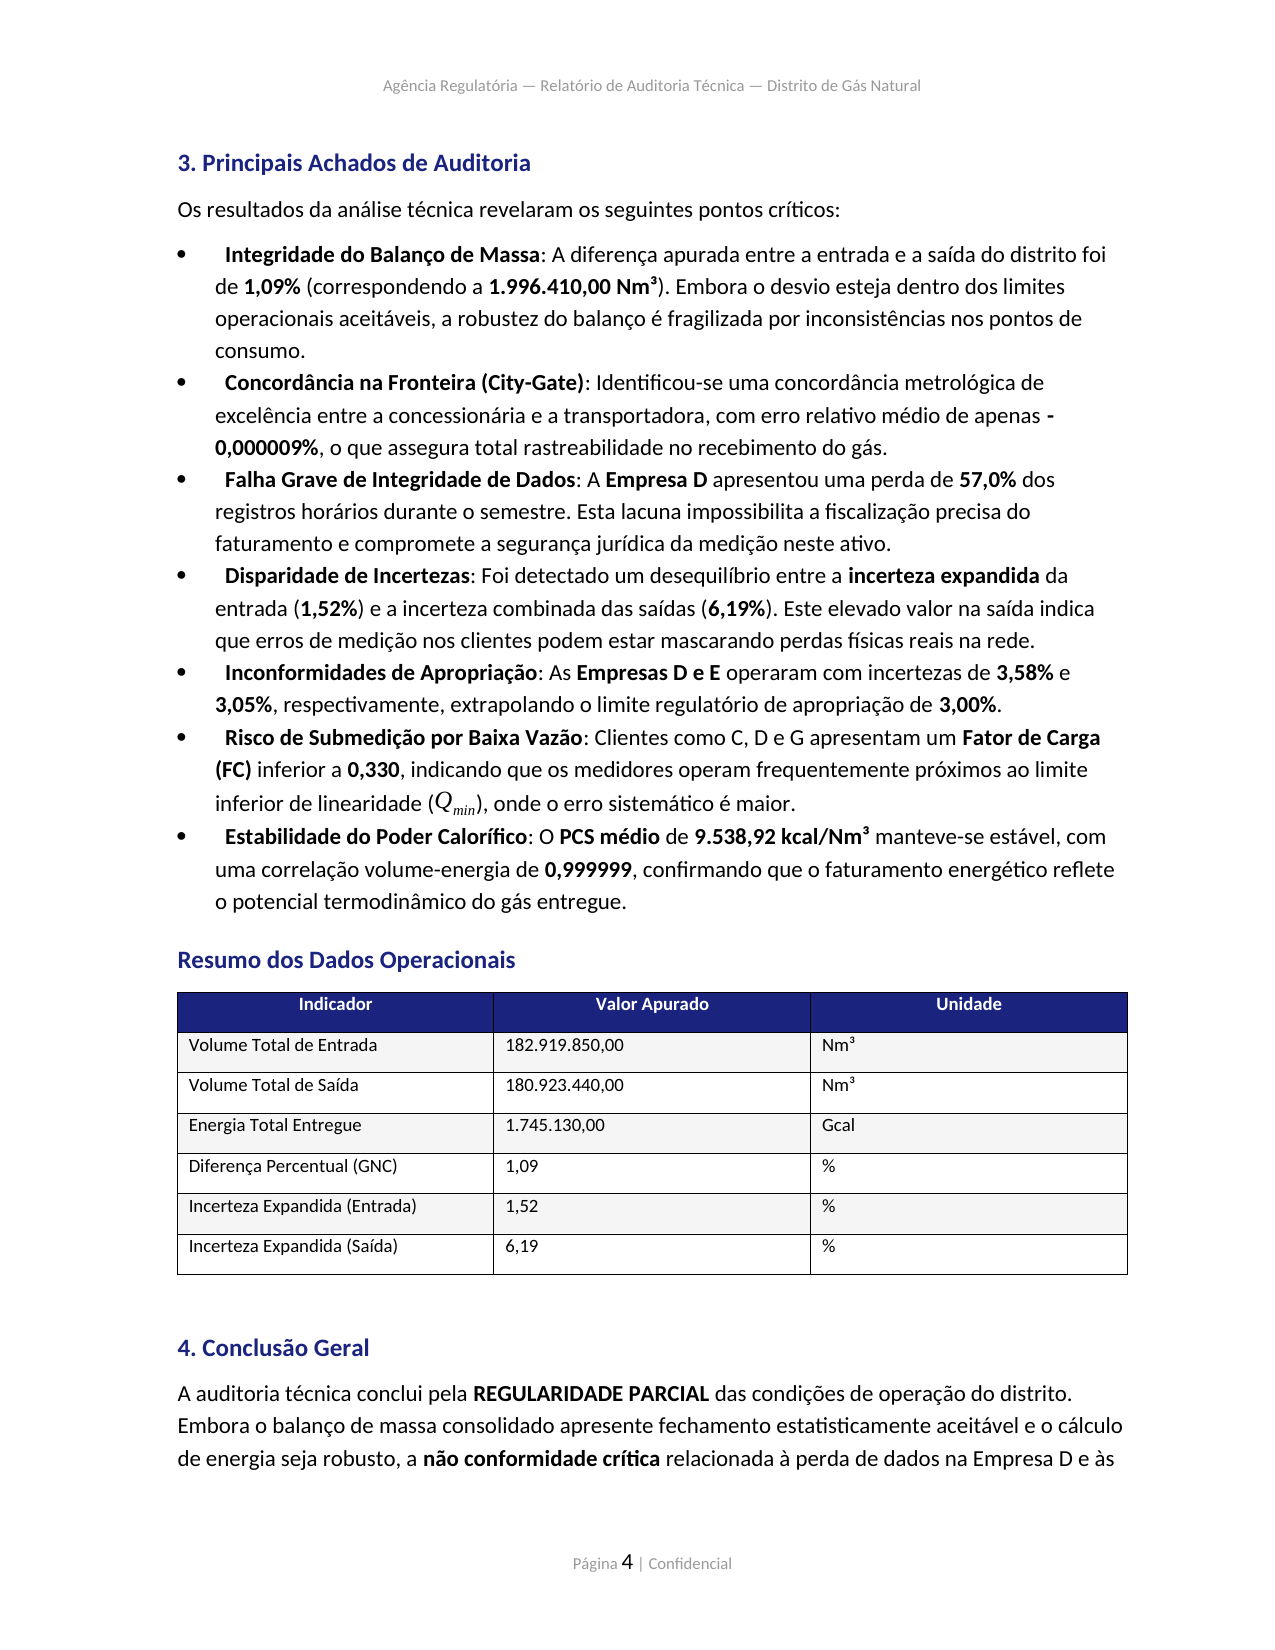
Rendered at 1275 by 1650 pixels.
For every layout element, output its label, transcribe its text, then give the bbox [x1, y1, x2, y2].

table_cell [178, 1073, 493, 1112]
subtitle Resumo dos Dados Operacionais [177, 944, 1127, 974]
list Integridade do Balanço de Massa: A diferença apurada entre a entrada e a saída do distrito foi de 1,09% (correspondendo a 1.996.410,00 Nm³). Embora o desvio esteja dentro dos limites operacionais aceitáveis, a robustez do balanço é fragilizada por inconsistências nos pontos de consumo. [177, 240, 1127, 364]
list Risco de Submedição por Baixa Vazão: Clientes como C, D e G apresentam um Fator de Carga (FC) inferior a 0,330, indicando que os medidores operam frequentemente próximos ao limite inferior de linearidade (), onde o erro sistemático é maior. [177, 723, 1127, 818]
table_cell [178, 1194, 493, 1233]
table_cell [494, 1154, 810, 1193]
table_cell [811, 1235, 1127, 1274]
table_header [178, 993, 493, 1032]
list Concordância na Fronteira (City-Gate): Identificou-se uma concordância metrológica de excelência entre a concessionária e a transportadora, com erro relativo médio de apenas -0,000009%, o que assegura total rastreabilidade no recebimento do gás. [177, 368, 1127, 461]
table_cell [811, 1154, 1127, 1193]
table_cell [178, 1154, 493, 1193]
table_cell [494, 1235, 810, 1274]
list Falha Grave de Integridade de Dados: A Empresa D apresentou uma perda de 57,0% dos registros horários durante o semestre. Esta lacuna impossibilita a fiscalização precisa do faturamento e compromete a segurança jurídica da medição neste ativo. [177, 465, 1127, 557]
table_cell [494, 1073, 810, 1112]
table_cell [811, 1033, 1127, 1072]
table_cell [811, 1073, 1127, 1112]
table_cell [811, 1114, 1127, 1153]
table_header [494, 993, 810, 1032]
subtitle 4. Conclusão Geral [177, 1332, 1127, 1362]
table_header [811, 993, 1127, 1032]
list Estabilidade do Poder Calorífico: O PCS médio de 9.538,92 kcal/Nm³ manteve-se estável, com uma correlação volume-energia de 0,999999, confirmando que o faturamento energético reflete o potencial termodinâmico do gás entregue. [177, 822, 1127, 915]
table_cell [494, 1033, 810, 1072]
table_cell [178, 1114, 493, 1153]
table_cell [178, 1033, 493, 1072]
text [177, 1379, 1127, 1472]
text Os resultados da análise técnica revelaram os seguintes pontos críticos: [177, 195, 1127, 223]
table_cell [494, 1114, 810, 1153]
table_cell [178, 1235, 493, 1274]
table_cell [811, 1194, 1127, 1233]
list Disparidade de Incertezas: Foi detectado um desequilíbrio entre a incerteza expandida da entrada (1,52%) e a incerteza combinada das saídas (6,19%). Este elevado valor na saída indica que erros de medição nos clientes podem estar mascarando perdas físicas reais na rede. [177, 562, 1127, 654]
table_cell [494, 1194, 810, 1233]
list Inconformidades de Apropriação: As Empresas D e E operaram com incertezas de 3,58% e 3,05%, respectivamente, extrapolando o limite regulatório de apropriação de 3,00%. [177, 658, 1127, 718]
subtitle 3. Principais Achados de Auditoria [177, 148, 1127, 178]
